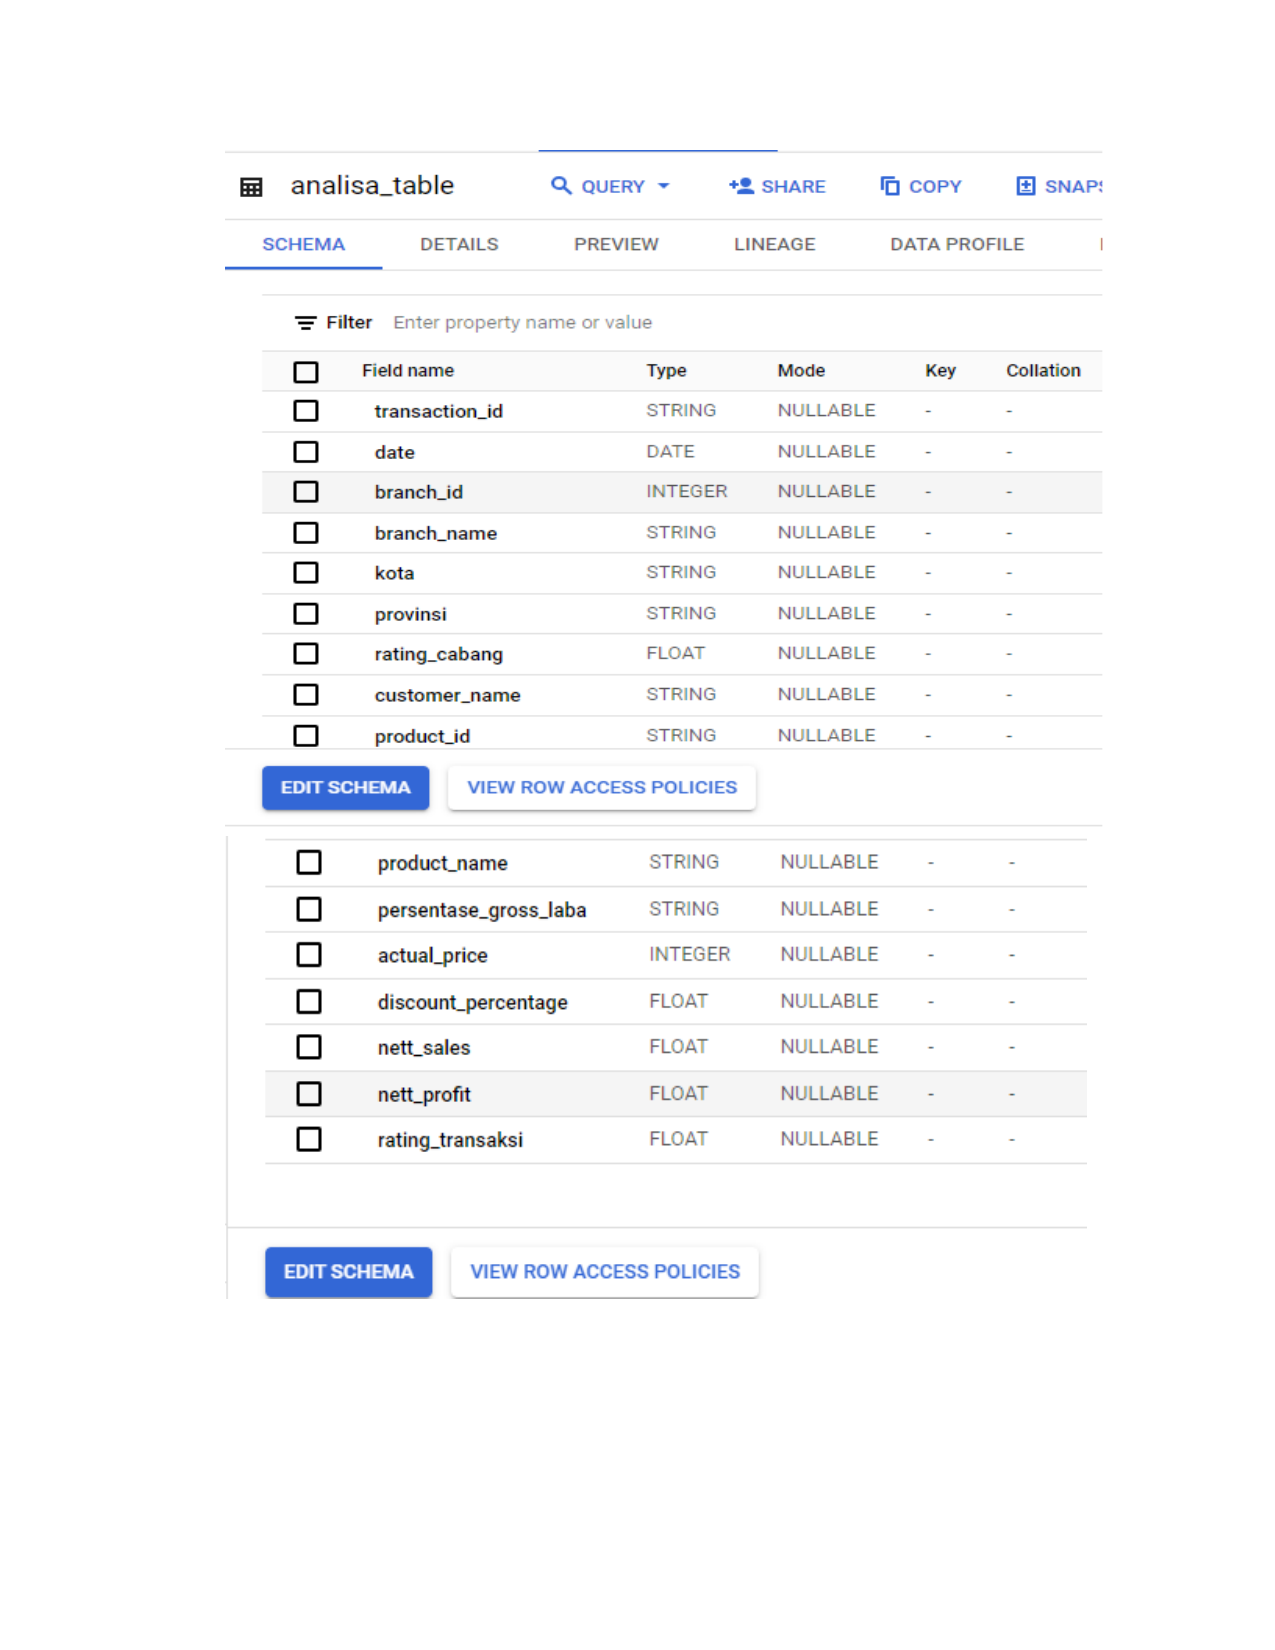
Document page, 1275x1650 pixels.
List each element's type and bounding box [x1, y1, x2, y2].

picture [225, 150, 1103, 832]
picture [225, 836, 1079, 1299]
